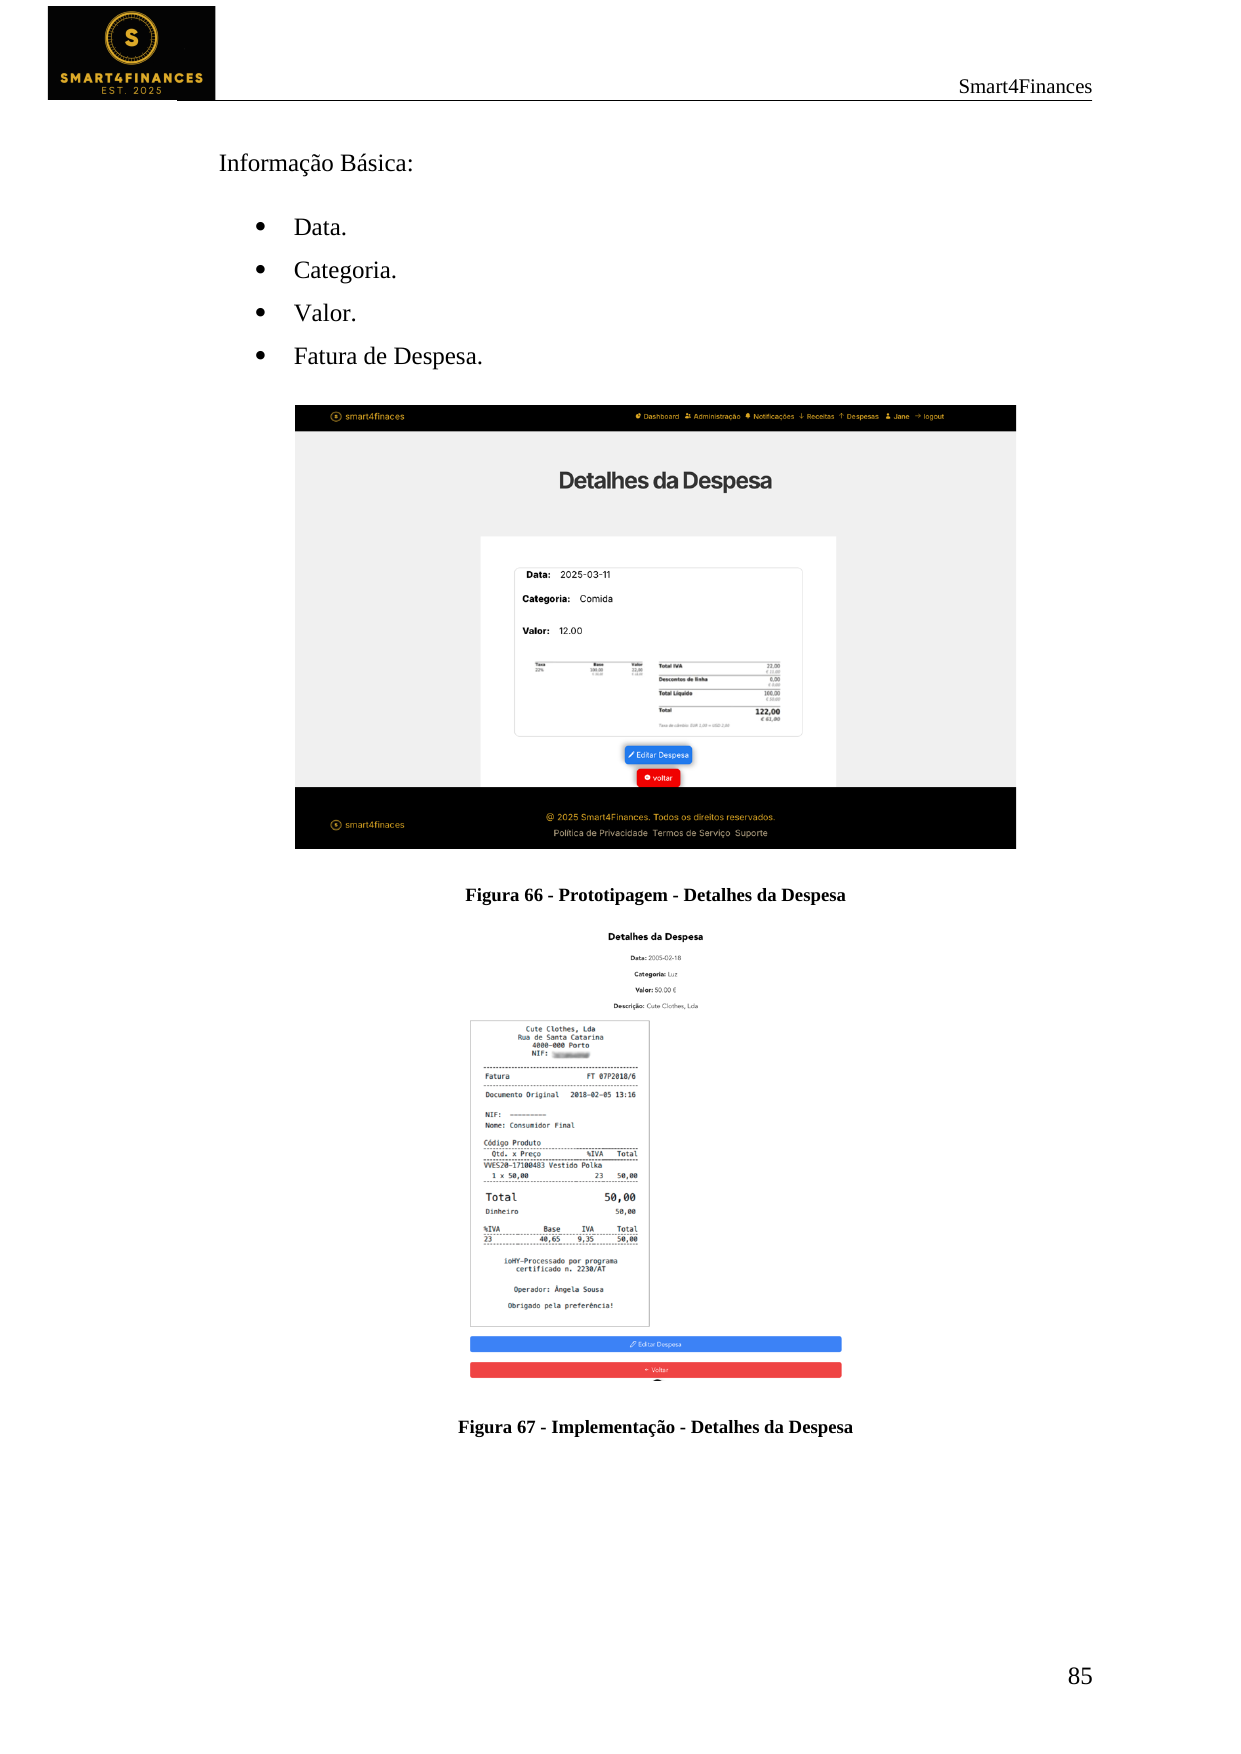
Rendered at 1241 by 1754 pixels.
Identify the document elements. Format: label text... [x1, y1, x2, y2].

picture [47, 6, 216, 100]
text Figura 66 - Prototipagem - Detalhes da Despesa [177, 884, 1092, 906]
list Categoria. [256, 255, 1092, 283]
picture [295, 405, 1017, 849]
list Fatura de Despesa. [256, 341, 1092, 370]
text Informação Básica: [177, 148, 1092, 176]
text Figura 67 - Implementação - Detalhes da Despesa [177, 1416, 1092, 1438]
list Valor. [256, 298, 1092, 327]
list Data. [256, 212, 1092, 240]
picture [462, 926, 849, 1381]
